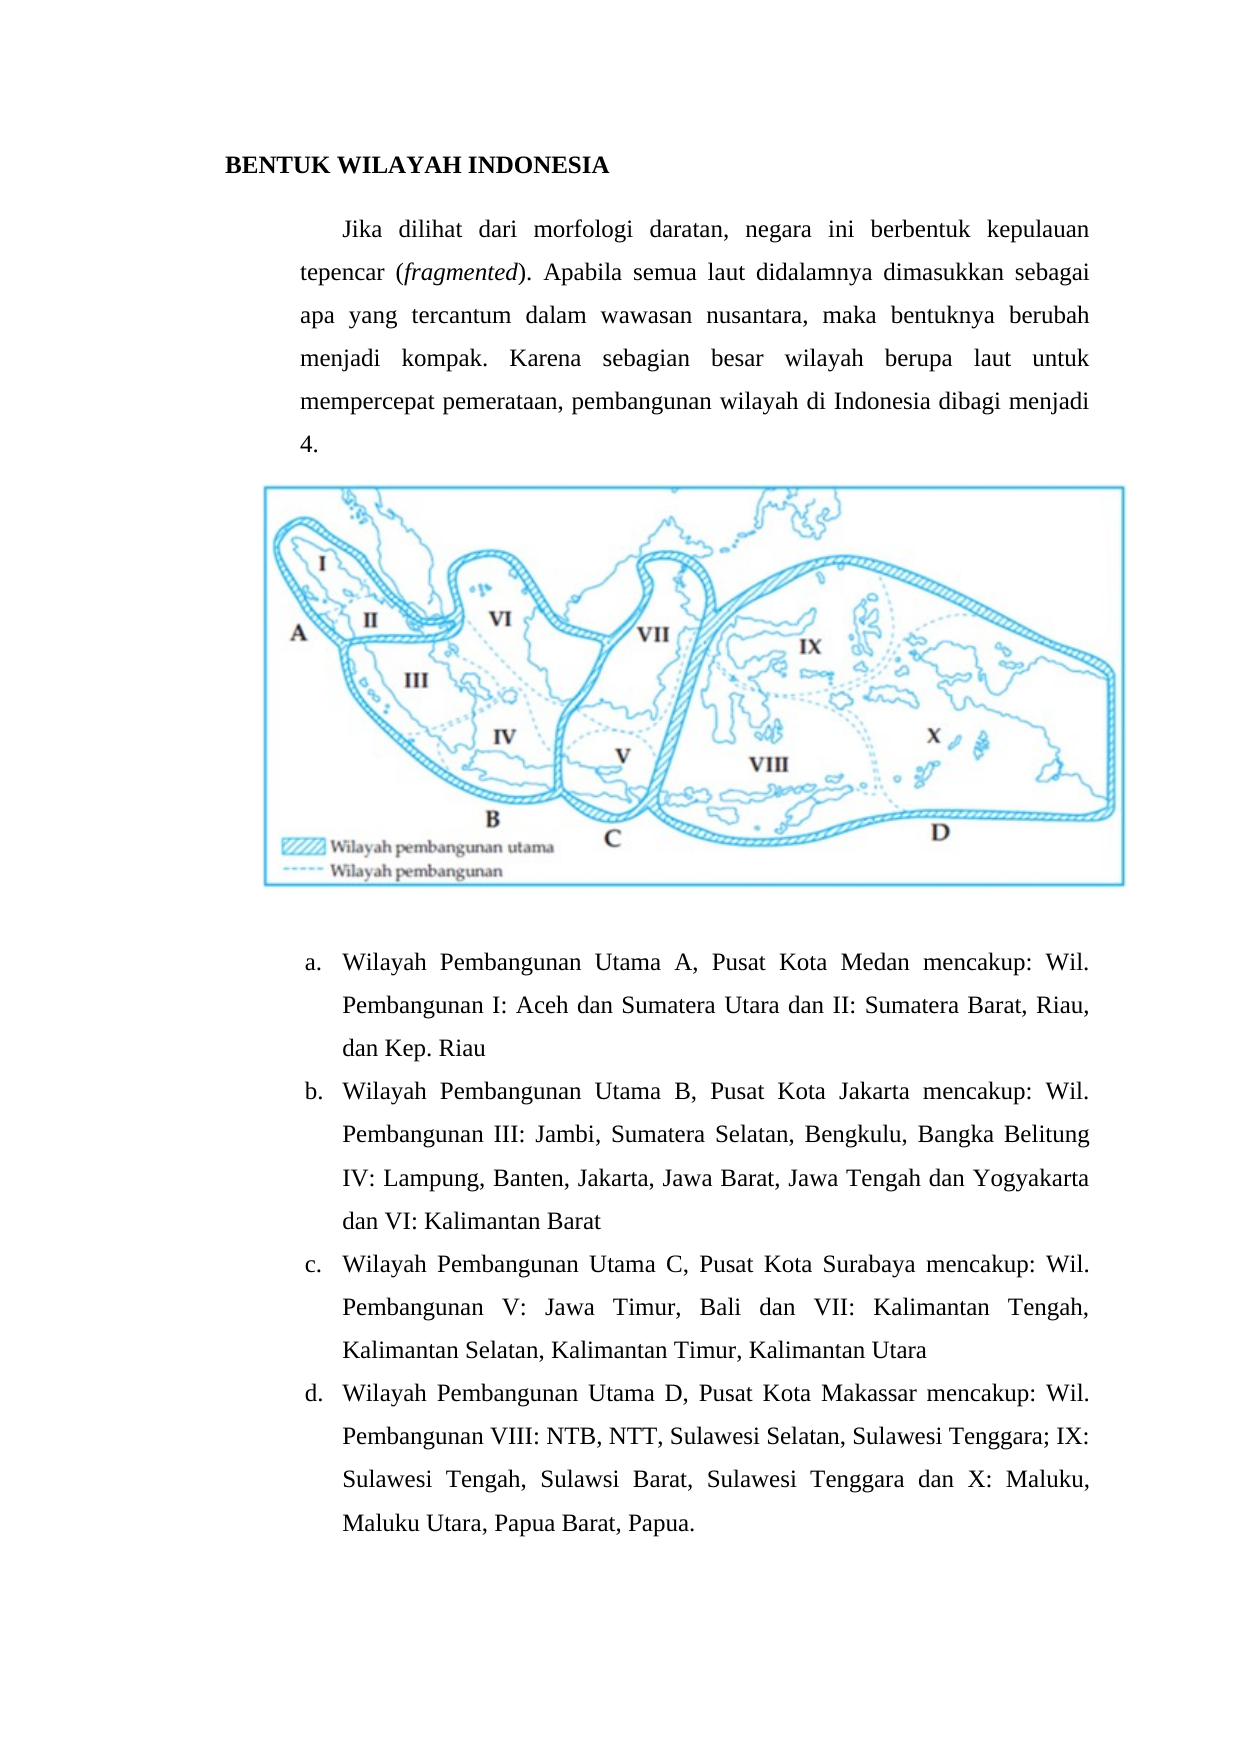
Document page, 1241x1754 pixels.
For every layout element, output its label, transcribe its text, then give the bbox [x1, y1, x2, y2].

list Wilayah Pembangunan Utama D, Pusat Kota Makassar mencakup: Wil. Pembangunan VIII: NTB, NTT, Sulawesi Selatan, Sulawesi Tenggara; IX: Sulawesi Tengah, Sulawsi Barat, Sulawesi Tenggara dan X: Maluku, Maluku Utara, Papua Barat, Papua. [304, 1378, 1090, 1536]
text BENTUK WILAYAH INDONESIA [225, 150, 1090, 179]
list Wilayah Pembangunan Utama C, Pusat Kota Surabaya mencakup: Wil. Pembangunan V: Jawa Timur, Bali dan VII: Kalimantan Tengah, Kalimantan Selatan, Kalimantan Timur, Kalimantan Utara [304, 1249, 1090, 1364]
picture [262, 483, 1128, 890]
list Wilayah Pembangunan Utama B, Pusat Kota Jakarta mencakup: Wil. Pembangunan III: Jambi, Sumatera Selatan, Bengkulu, Bangka Belitung IV: Lampung, Banten, Jakarta, Jawa Barat, Jawa Tengah dan Yogyakarta dan VI: Kalimantan Barat [304, 1076, 1090, 1234]
list Wilayah Pembangunan Utama A, Pusat Kota Medan mencakup: Wil. Pembangunan I: Aceh dan Sumatera Utara dan II: Sumatera Barat, Riau, dan Kep. Riau [304, 947, 1090, 1062]
list Jika dilihat dari morfologi daratan, negara ini berbentuk kepulauan tepencar (fragmented). Apabila semua laut didalamnya dimasukkan sebagai apa yang tercantum dalam wawasan nusantara, maka bentuknya berubah menjadi kompak. Karena sebagian besar wilayah berupa laut untuk mempercepat pemerataan, pembangunan wilayah di Indonesia dibagi menjadi 4. [300, 214, 1090, 458]
